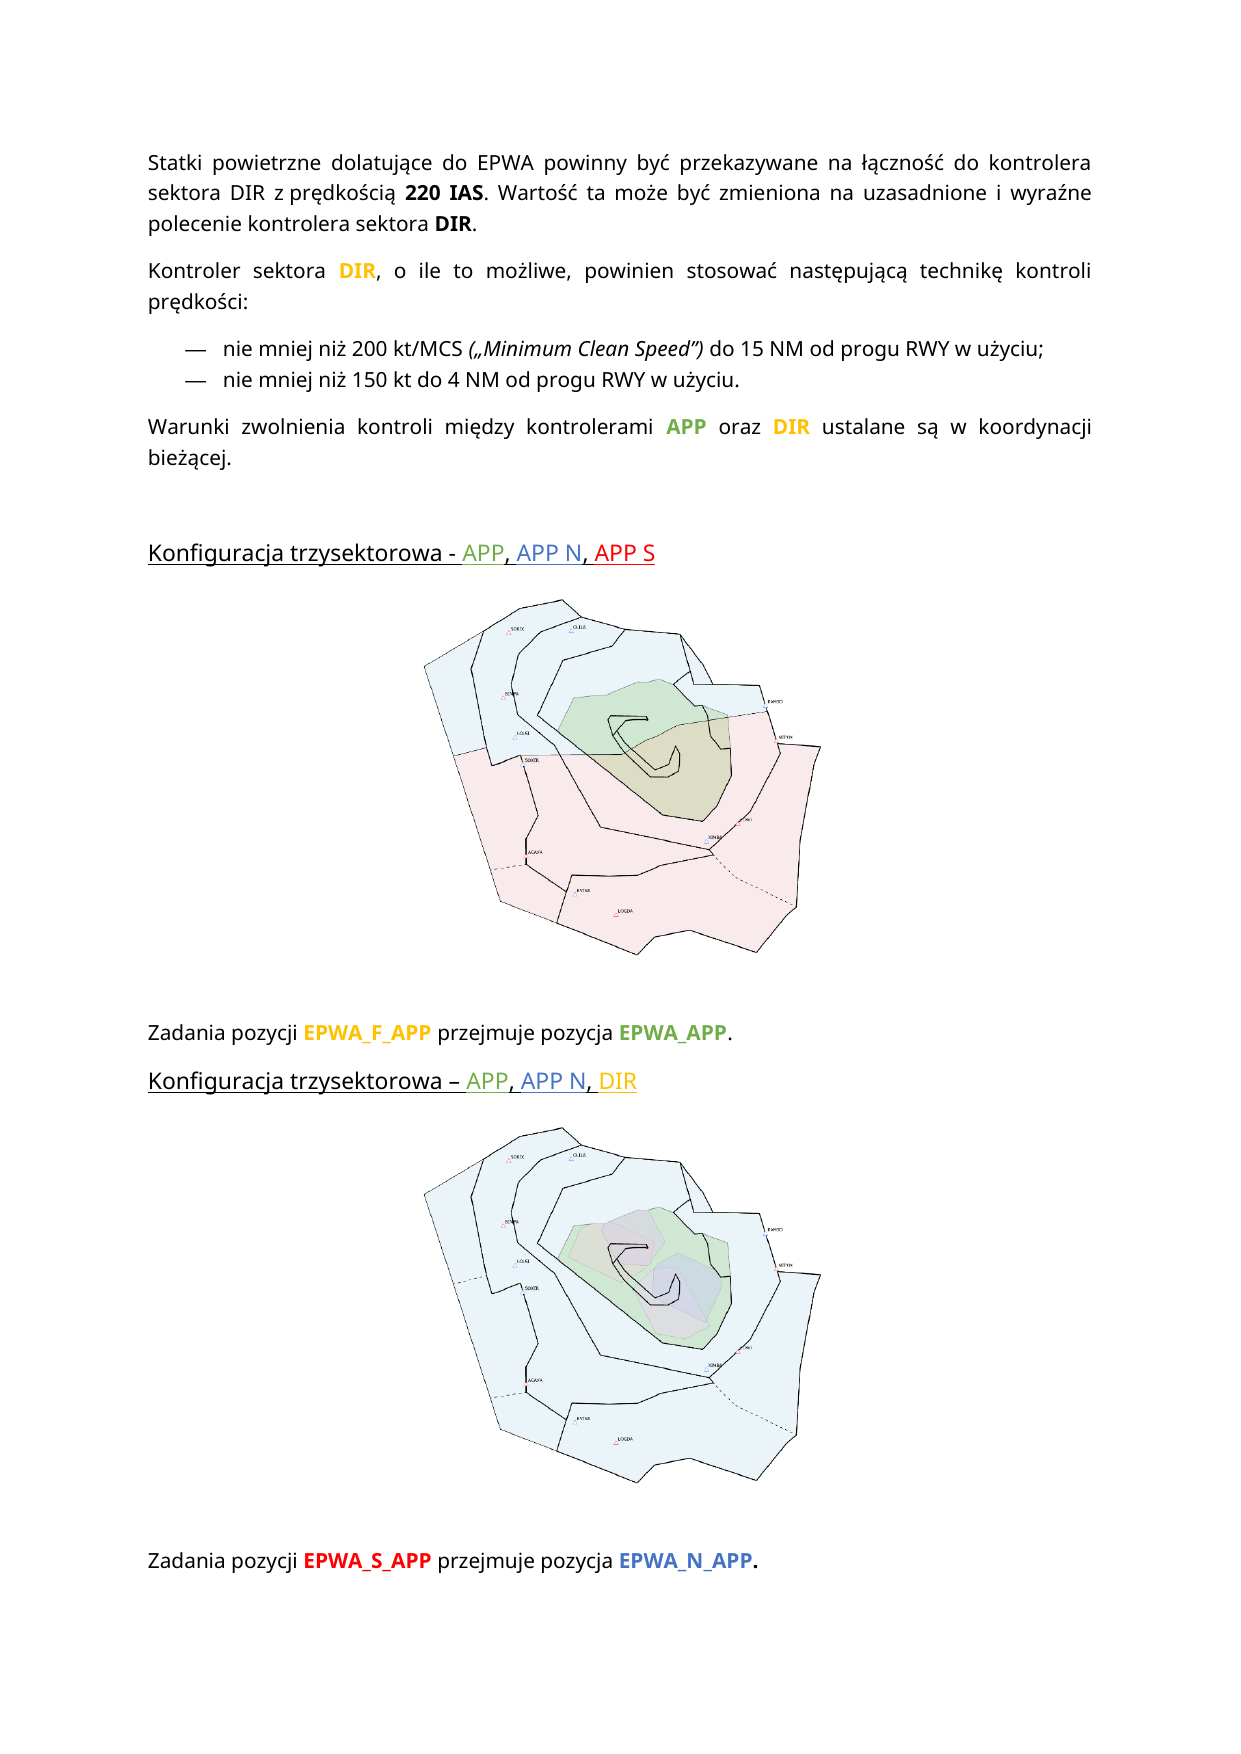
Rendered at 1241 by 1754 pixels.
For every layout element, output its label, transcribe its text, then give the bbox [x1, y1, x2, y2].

picture [325, 1115, 916, 1528]
text Kontroler sektora DIR, o ile to możliwe, powinien stosować następującą technikę kontroli prędkości: [148, 256, 1093, 315]
text Zadania pozycji EPWA_F_APP przejmuje pozycja EPWA_APP. [148, 1018, 1093, 1046]
picture [325, 587, 916, 1000]
list nie mniej niż 150 kt do 4 NM od progu RWY w użyciu. [185, 365, 1093, 393]
text Statki powietrzne dolatujące do EPWA powinny być przekazywane na łączność do kontrolera sektora DIR z prędkością 220 IAS. Wartość ta może być zmieniona na uzasadnione i wyraźne polecenie kontrolera sektora DIR. [148, 148, 1093, 237]
text Konfiguracja trzysektorowa - APP, APP N, APP S [148, 537, 1093, 568]
text Zadania pozycji EPWA_S_APP przejmuje pozycja EPWA_N_APP. [148, 1546, 1093, 1574]
list nie mniej niż 200 kt/MCS („Minimum Clean Speed”) do 15 NM od progu RWY w użyciu; [185, 334, 1093, 362]
text Warunki zwolnienia kontroli między kontrolerami APP oraz DIR ustalane są w koordynacji bieżącej. [148, 412, 1093, 471]
text Konfiguracja trzysektorowa – APP, APP N, DIR [148, 1065, 1093, 1097]
